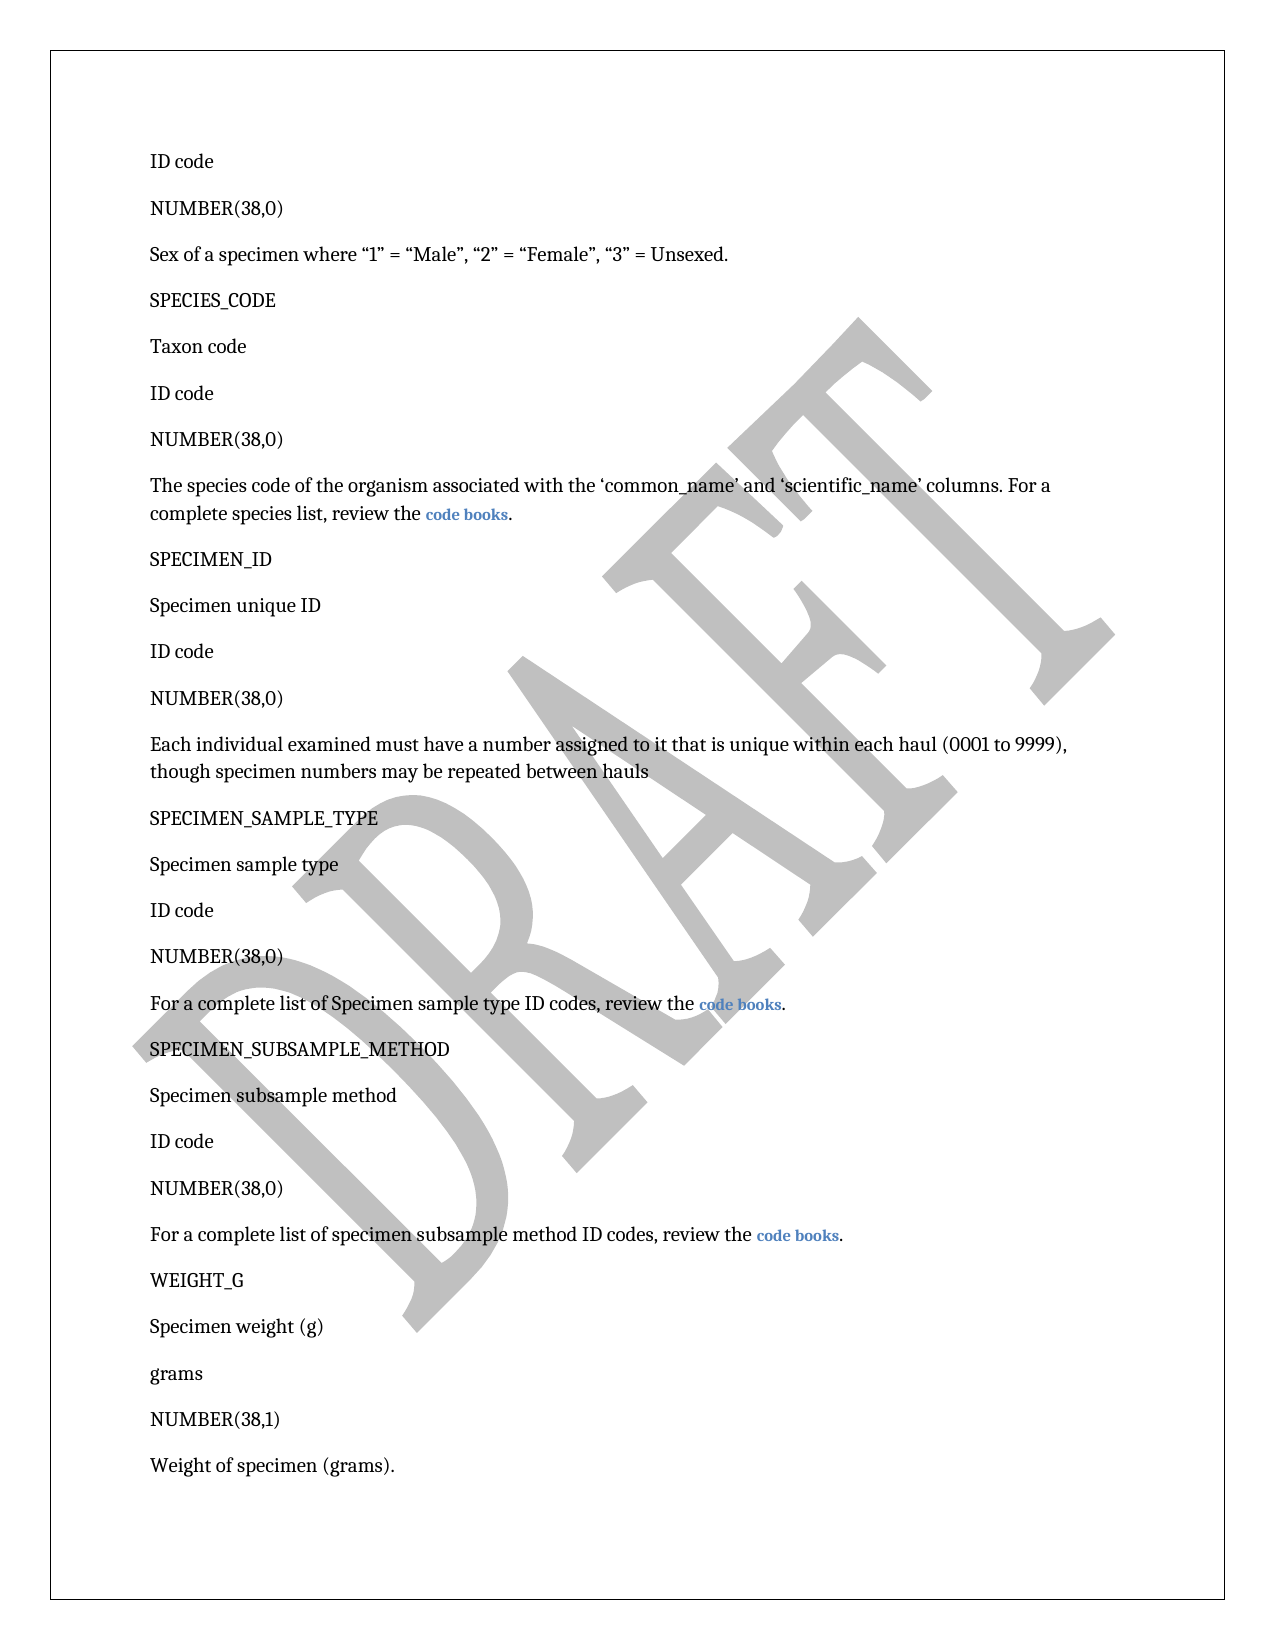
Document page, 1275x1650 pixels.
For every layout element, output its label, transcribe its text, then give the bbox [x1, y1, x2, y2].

text SPECIMEN_SUBSAMPLE_METHOD [150, 1037, 1125, 1061]
text NUMBER(38,0) [150, 427, 1125, 451]
text Specimen subsample method [150, 1084, 1125, 1108]
text ID code [150, 640, 1125, 664]
text SPECIMEN_ID [150, 547, 1125, 571]
text Each individual examined must have a number assigned to it that is unique within each haul (0001 to 9999), though specimen numbers may be repeated between hauls [150, 732, 1125, 784]
text ID code [150, 381, 1125, 405]
text NUMBER(38,0) [150, 196, 1125, 220]
text For a complete list of specimen subsample method ID codes, review the code books. [150, 1222, 1125, 1246]
text Taxon code [150, 335, 1125, 359]
text Specimen unique ID [150, 594, 1125, 618]
text Specimen sample type [150, 852, 1125, 876]
text ID code [150, 150, 1125, 174]
text For a complete list of Specimen sample type ID codes, review the code books. [150, 991, 1125, 1015]
text The species code of the organism associated with the ‘common_name’ and ‘scientific_name’ columns. For a complete species list, review the code books. [150, 474, 1125, 525]
text NUMBER(38,0) [150, 1176, 1125, 1200]
text Sex of a specimen where “1” = “Male”, “2” = “Female”, “3” = Unsexed. [150, 242, 1125, 266]
text NUMBER(38,0) [150, 686, 1125, 710]
text ID code [150, 1130, 1125, 1154]
text WEIGHT_G [150, 1269, 1125, 1293]
text NUMBER(38,1) [150, 1407, 1125, 1431]
text SPECIMEN_SAMPLE_TYPE [150, 806, 1125, 830]
text Weight of specimen (grams). [150, 1454, 1125, 1478]
text SPECIES_CODE [150, 289, 1125, 313]
text Specimen weight (g) [150, 1315, 1125, 1339]
text NUMBER(38,0) [150, 945, 1125, 969]
text grams [150, 1361, 1125, 1385]
text ID code [150, 899, 1125, 923]
